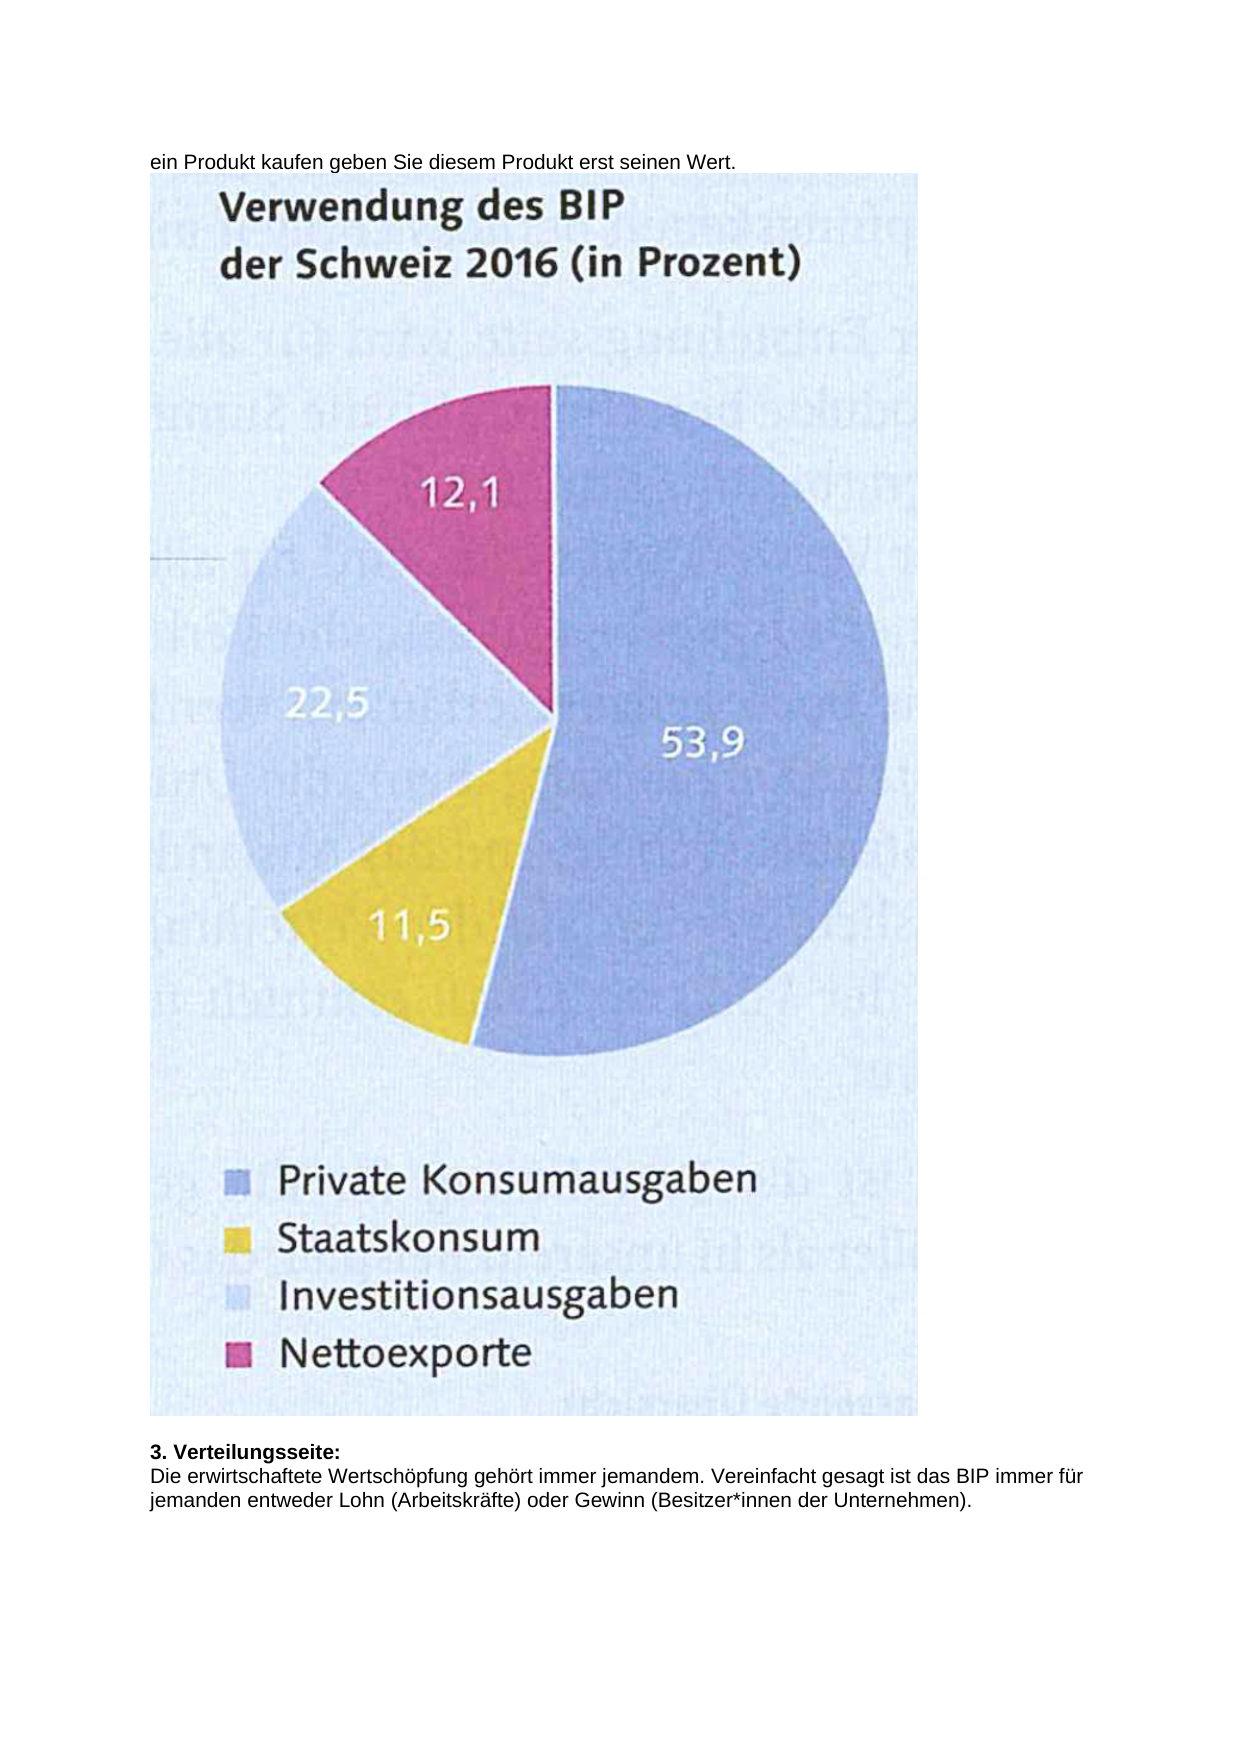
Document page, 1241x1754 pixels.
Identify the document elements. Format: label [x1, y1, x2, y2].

text [150, 150, 1090, 1512]
picture [150, 173, 918, 1416]
